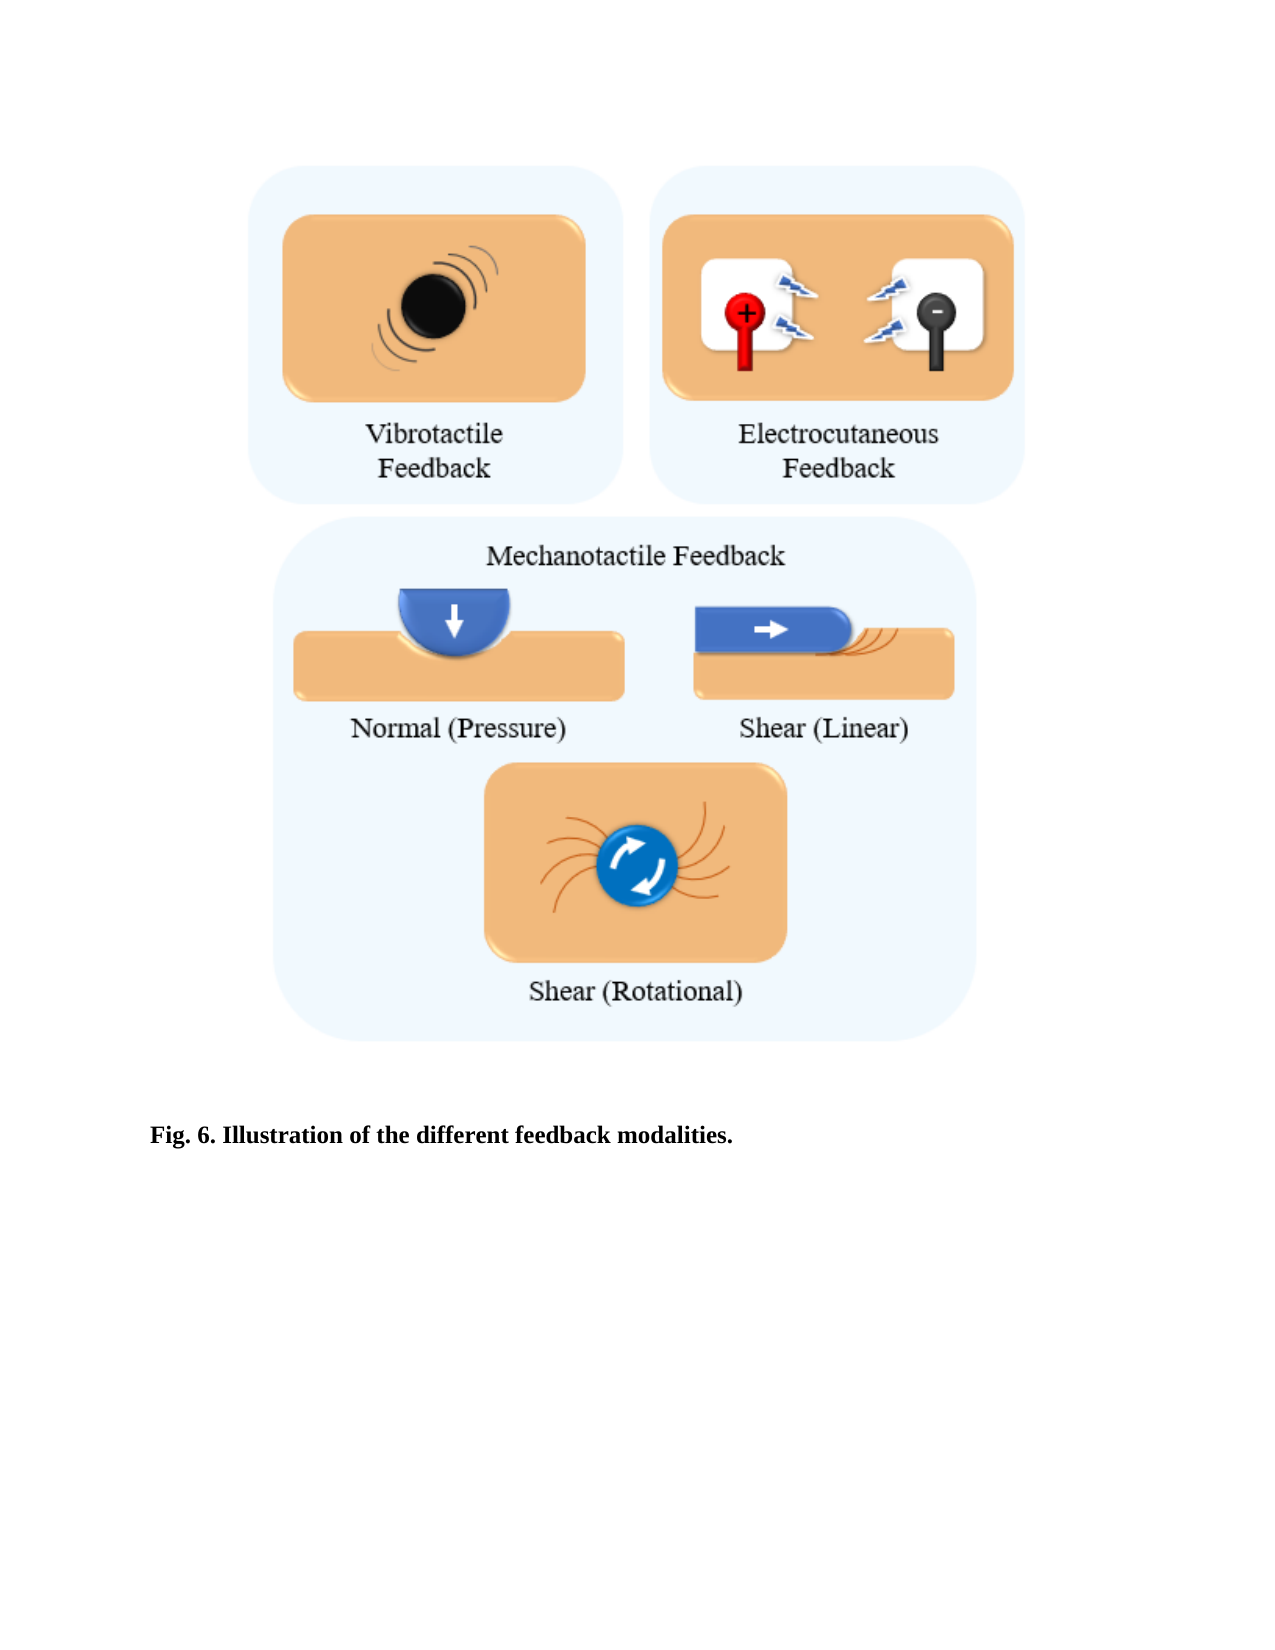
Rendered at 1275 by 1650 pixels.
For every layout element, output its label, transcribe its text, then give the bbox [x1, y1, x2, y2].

picture [239, 150, 1036, 1054]
text Fig. 6. Illustration of the different feedback modalities. [150, 1120, 1125, 1148]
